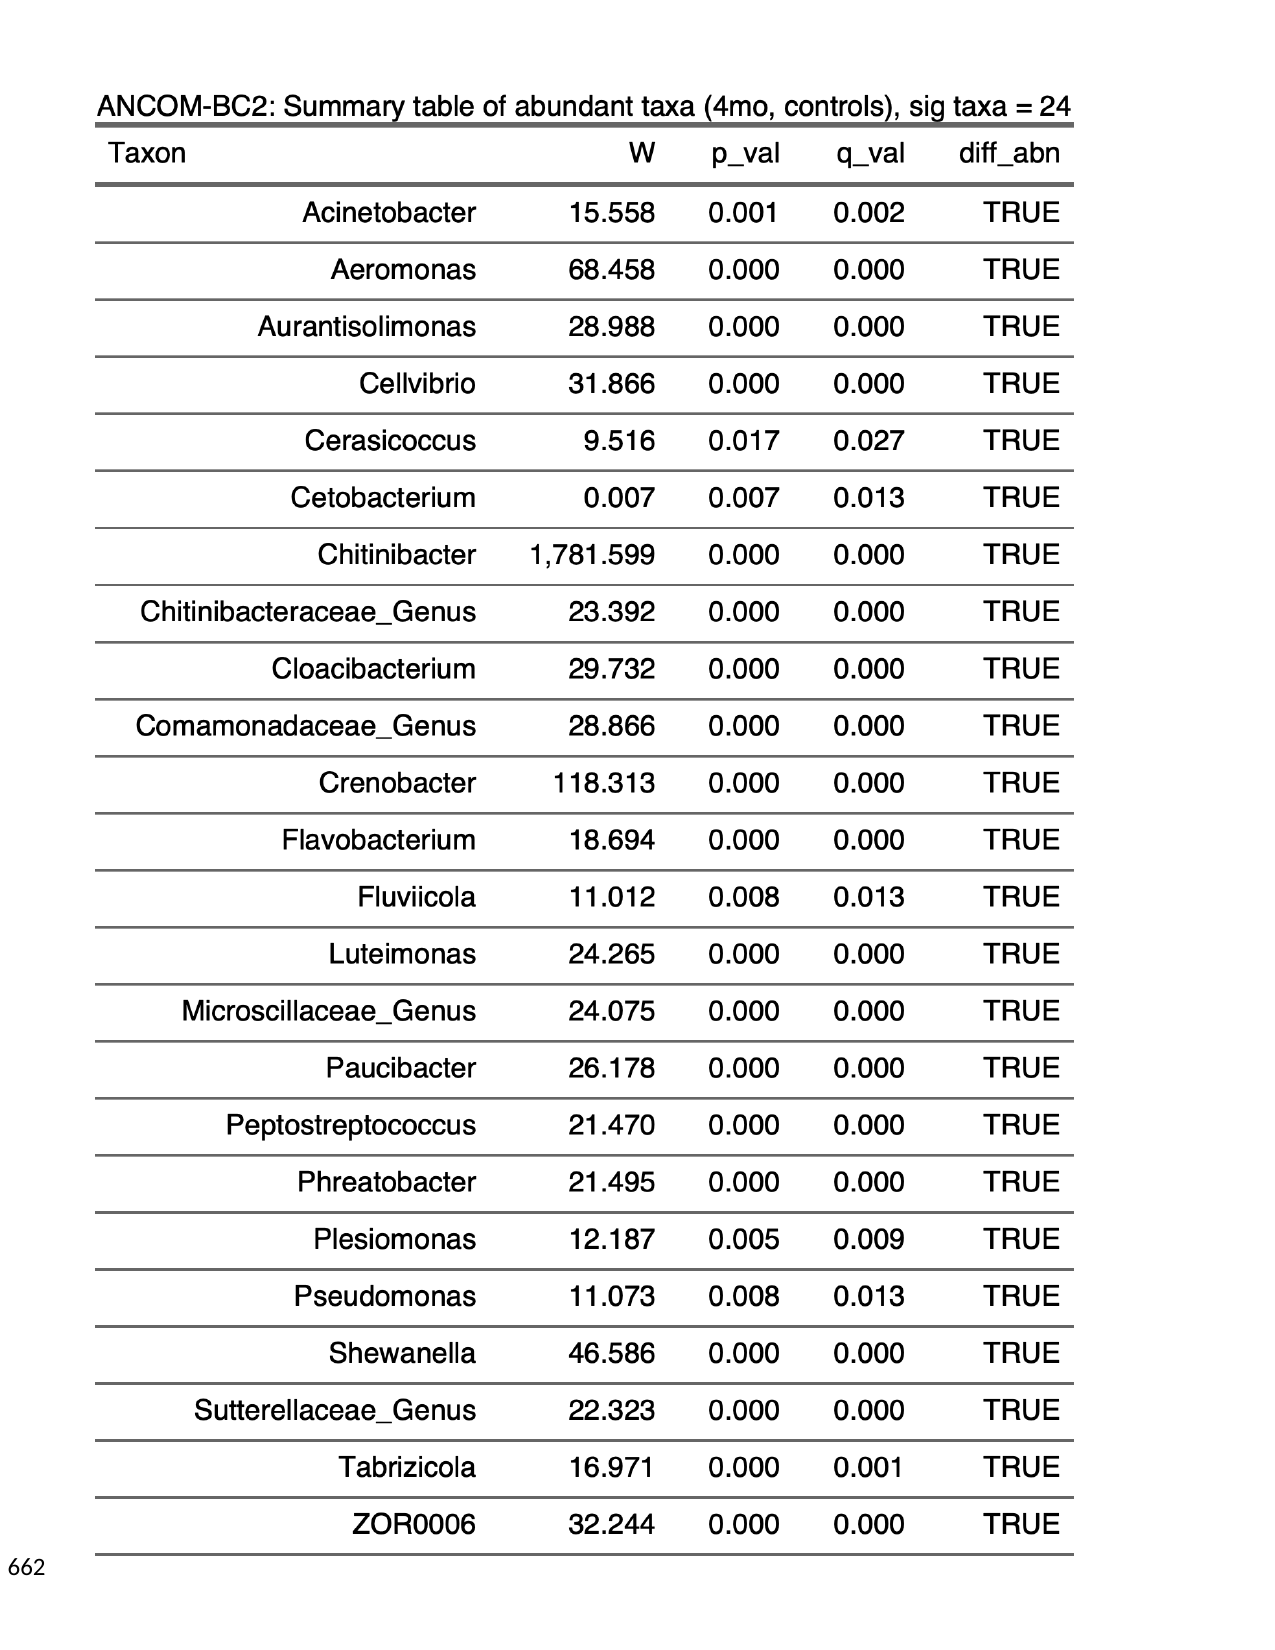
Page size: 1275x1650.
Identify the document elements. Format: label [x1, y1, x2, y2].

picture [75, 75, 1093, 1575]
